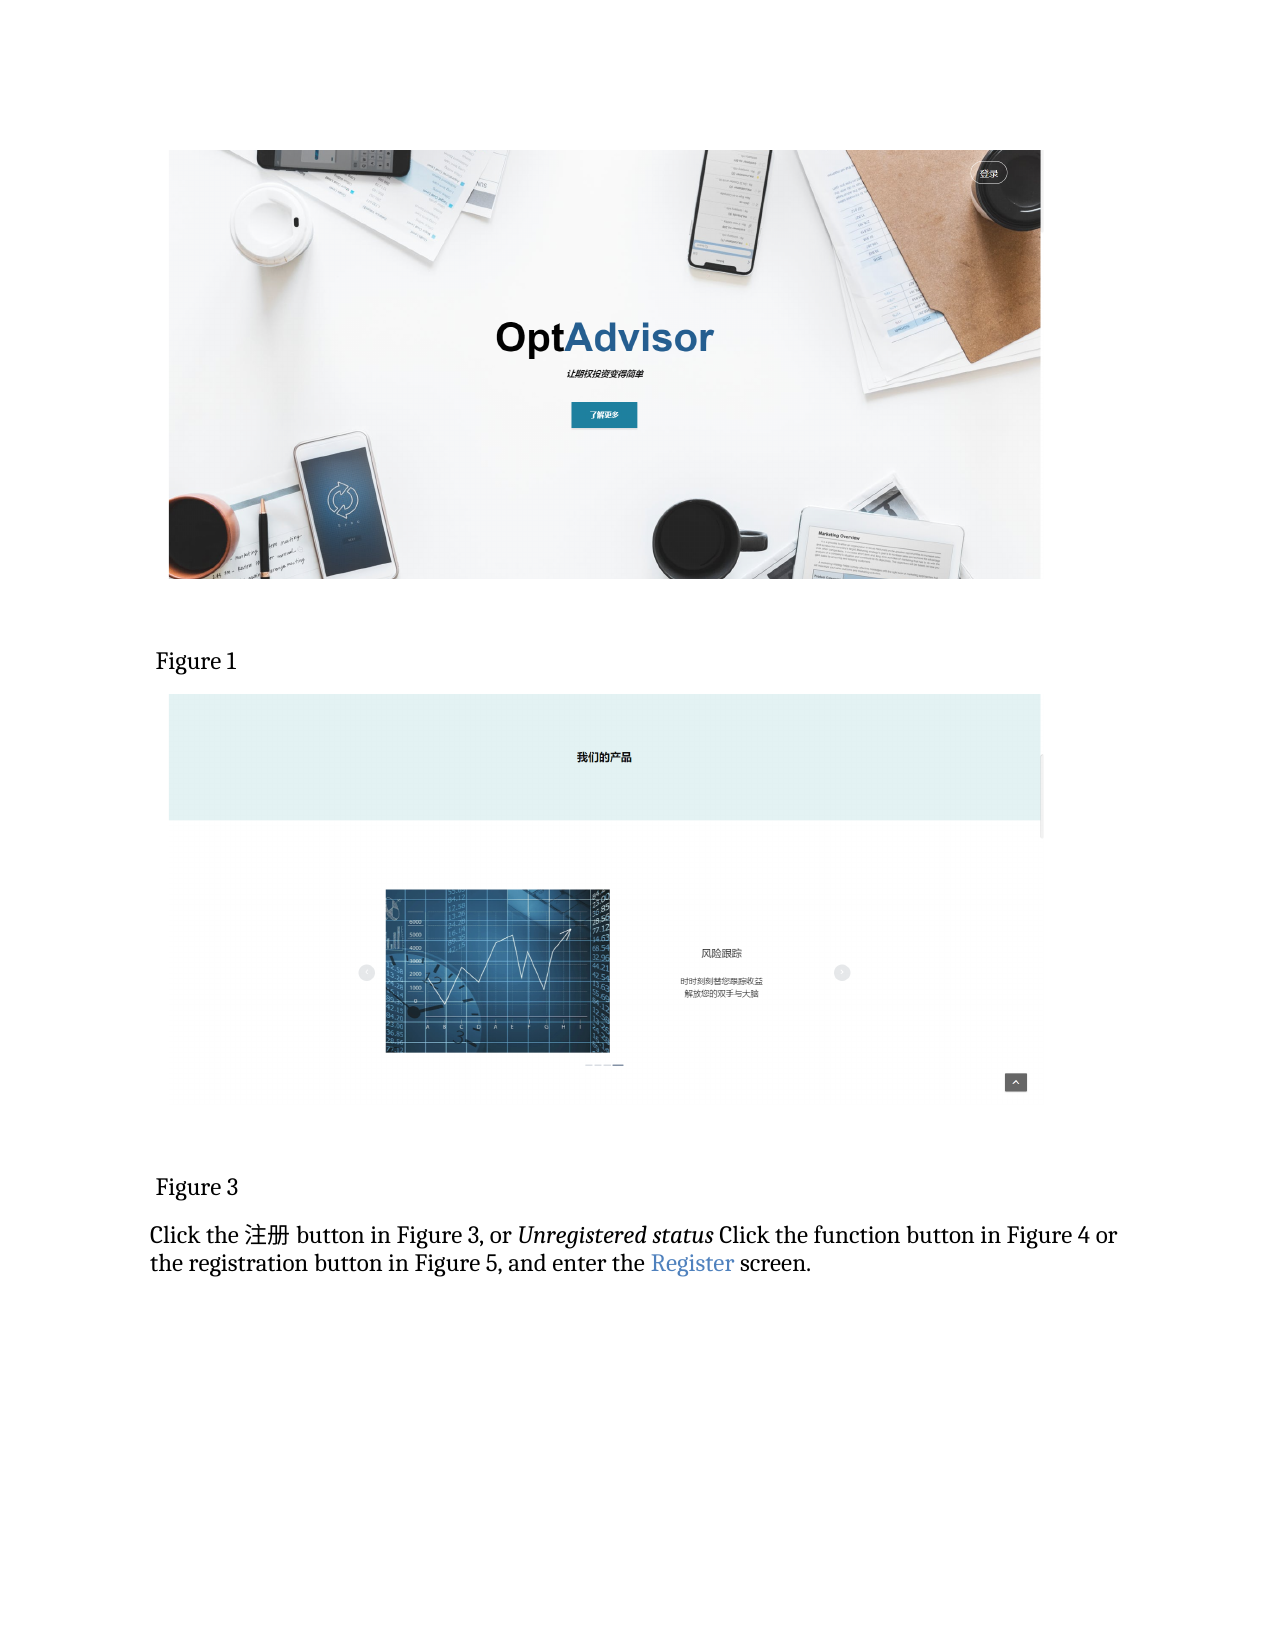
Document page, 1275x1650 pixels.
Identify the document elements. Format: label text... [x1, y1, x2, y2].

text Figure 3 [150, 1173, 1125, 1202]
text Click the 注册 button in Figure 3, or Unregistered status Click the function button in Figure 4 or the registration button in Figure 5, and enter the Register screen. [150, 1221, 1125, 1278]
picture [168, 694, 1044, 1105]
picture [168, 150, 1044, 579]
text Figure 1 [150, 647, 1125, 676]
